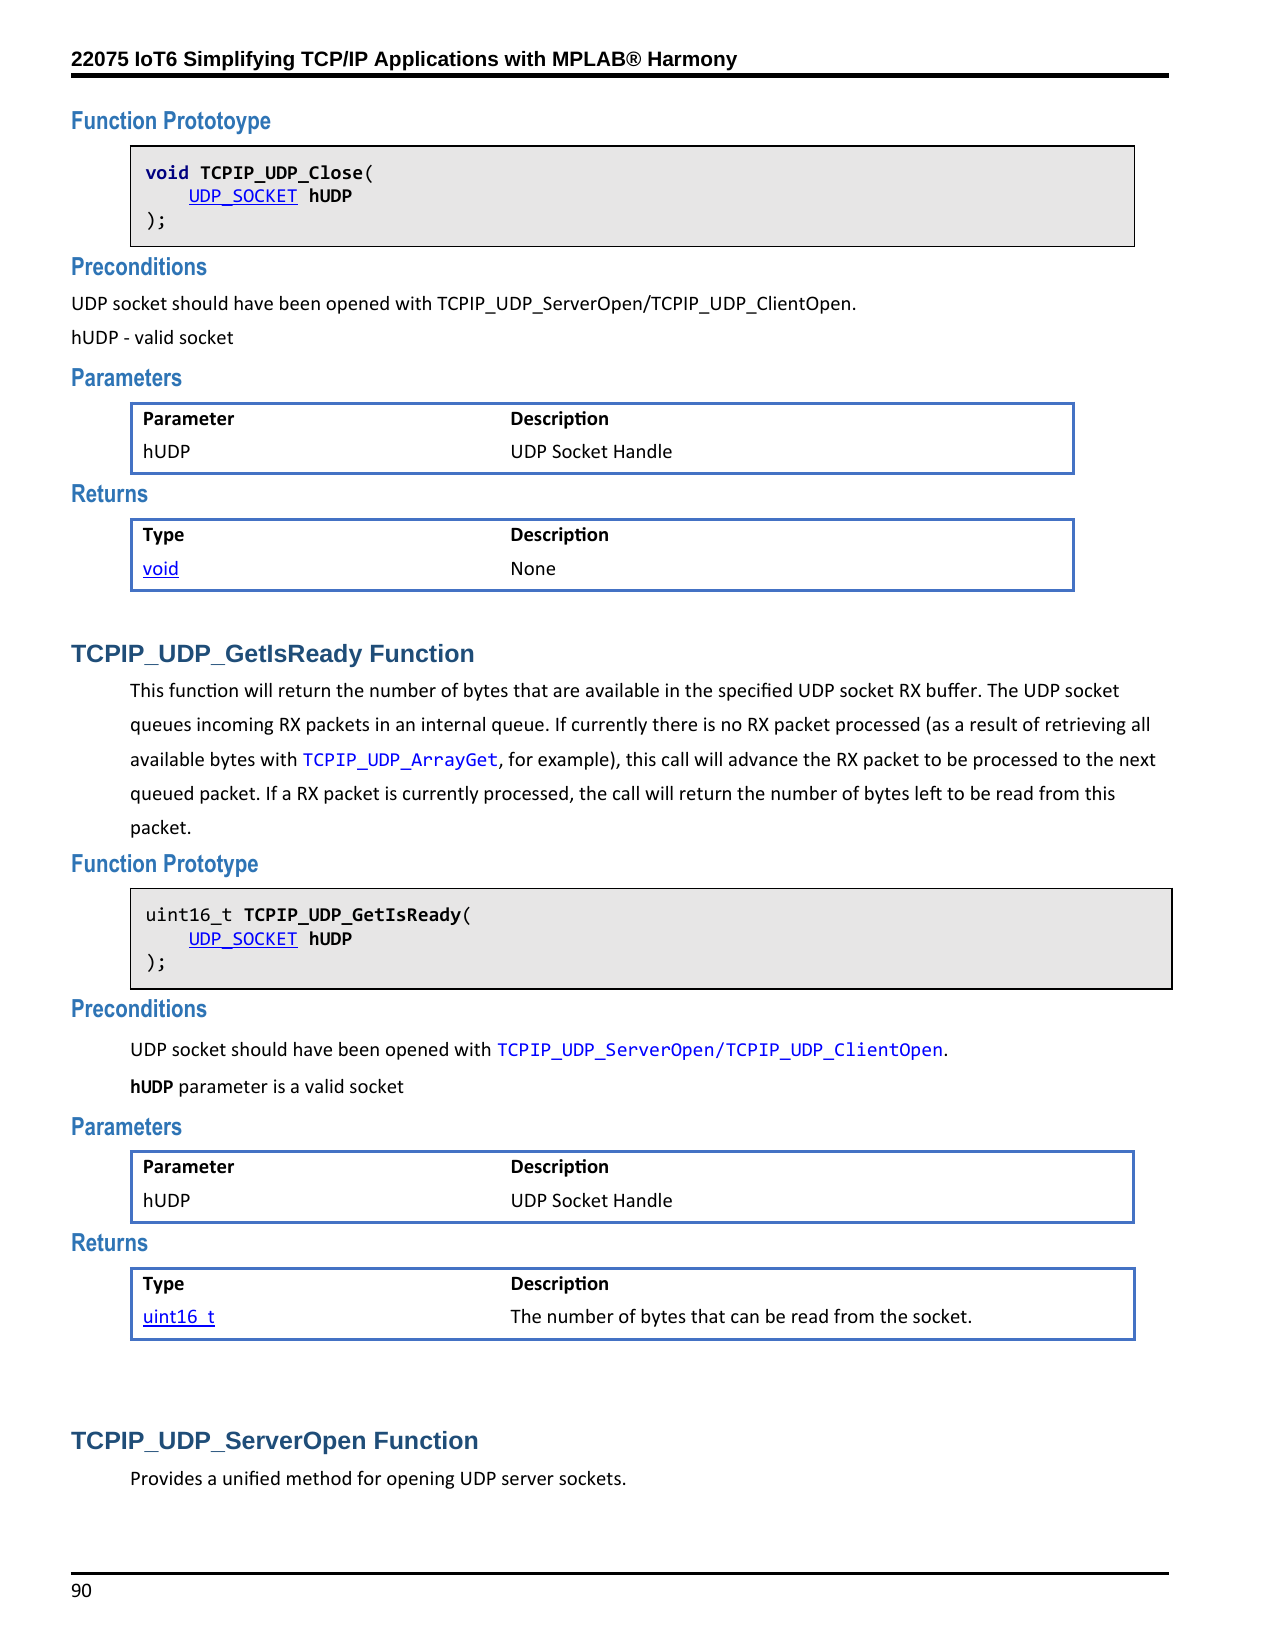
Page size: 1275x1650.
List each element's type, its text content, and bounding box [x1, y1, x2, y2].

table_cell UDP Socket Handle [499, 439, 1072, 472]
table_header Parameter [133, 1153, 499, 1187]
subtitle Function Prototoype [71, 106, 1169, 135]
table_cell hUDP [133, 439, 499, 472]
table_cell The number of bytes that can be read from the socket. [499, 1304, 1133, 1337]
subtitle Preconditions [71, 252, 1169, 280]
list UDP socket should have been opened with TCPIP_UDP_ServerOpen/TCPIP_UDP_ClientOpen. [130, 1036, 1169, 1061]
text hUDP - valid socket [71, 324, 1169, 350]
table_cell void [133, 555, 499, 589]
table_header Description [499, 405, 1072, 438]
table_header Description [499, 1270, 1133, 1304]
table_cell hUDP [133, 1187, 499, 1221]
text This function will return the number of bytes that are available in the specified UDP socket RX buffer. The UDP socket queues incoming RX packets in an internal queue. If currently there is no RX packet processed (as a result of retrieving all available bytes with TCPIP_UDP_ArrayGet, for example), this call will advance the RX packet to be processed to the next queued packet. If a RX packet is currently processed, the call will return the number of bytes left to be read from this packet. [130, 677, 1169, 840]
table_header Description [499, 1153, 1132, 1187]
table_header Description [499, 521, 1072, 555]
text Provides a unified method for opening UDP server sockets. [130, 1465, 1169, 1490]
subtitle Preconditions [71, 994, 1169, 1023]
table_header Type [133, 1270, 499, 1304]
subtitle Parameters [71, 1112, 1169, 1140]
list hUDP parameter is a valid socket [130, 1073, 1169, 1098]
subtitle Returns [71, 479, 1169, 508]
table_header void TCPIP_UDP_Close( UDP_SOCKET hUDP ); [131, 147, 1134, 246]
table_header Parameter [133, 405, 499, 438]
table_cell uint16_t [133, 1304, 499, 1337]
text Function Prototype [71, 849, 1169, 877]
subtitle Returns [71, 1228, 1169, 1257]
table_header uint16_t TCPIP_UDP_GetIsReady( UDP_SOCKET hUDP ); [131, 889, 1171, 988]
subtitle TCPIP_UDP_ServerOpen Function [71, 1426, 1169, 1455]
subtitle TCPIP_UDP_GetIsReady Function [71, 639, 1169, 667]
table_cell UDP Socket Handle [499, 1187, 1132, 1221]
table_header Type [133, 521, 499, 555]
subtitle Parameters [71, 363, 1169, 392]
text UDP socket should have been opened with TCPIP_UDP_ServerOpen/TCPIP_UDP_ClientOpen. [71, 290, 1169, 316]
table_cell None [499, 555, 1072, 589]
